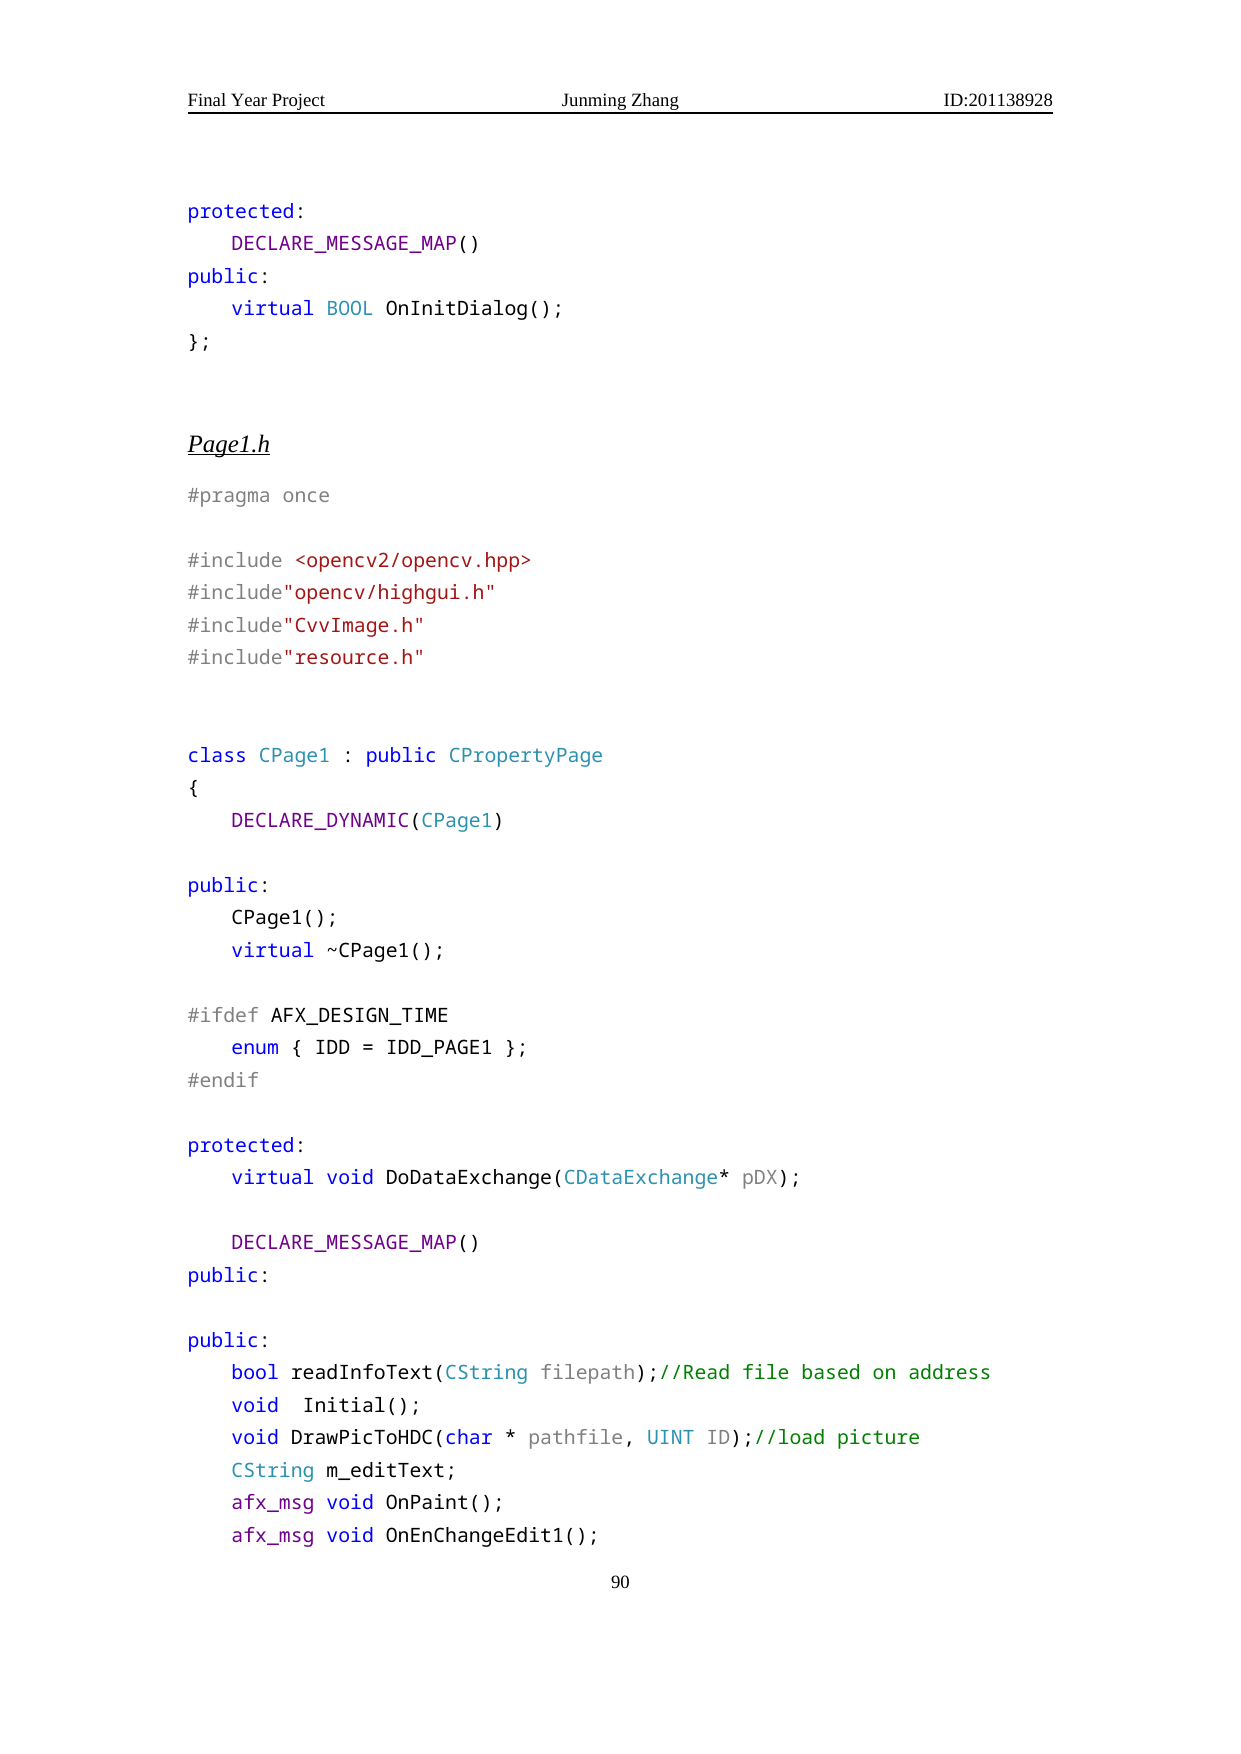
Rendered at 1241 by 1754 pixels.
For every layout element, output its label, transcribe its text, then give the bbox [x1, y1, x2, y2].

text class CPage1 : public CPropertyPage [187, 738, 1053, 771]
text public: [187, 259, 1053, 292]
text { [187, 771, 1053, 803]
text void Initial(); [187, 1388, 1053, 1421]
text void DrawPicToHDC(char * pathfile, UINT ID);//load picture [187, 1421, 1053, 1453]
text DECLARE_MESSAGE_MAP() [187, 227, 1053, 259]
text virtual ~CPage1(); [187, 933, 1053, 966]
text #ifdef AFX_DESIGN_TIME [187, 998, 1053, 1031]
text protected: [187, 1128, 1053, 1161]
text #include"CvvImage.h" [187, 608, 1053, 641]
text DECLARE_DYNAMIC(CPage1) [187, 803, 1053, 836]
text }; [187, 324, 1053, 357]
text #include"opencv/highgui.h" [187, 576, 1053, 608]
text Page1.h [187, 427, 1053, 459]
text CString m_editText; [187, 1453, 1053, 1486]
text #include <opencv2/opencv.hpp> [187, 543, 1053, 576]
text public: [187, 868, 1053, 901]
text DECLARE_MESSAGE_MAP() [187, 1226, 1053, 1258]
text #endif [187, 1063, 1053, 1096]
text afx_msg void OnPaint(); [187, 1486, 1053, 1518]
text protected: [187, 194, 1053, 227]
text CPage1(); [187, 901, 1053, 933]
text bool readInfoText(CString filepath);//Read file based on address [187, 1356, 1053, 1388]
text enum { IDD = IDD_PAGE1 }; [187, 1031, 1053, 1063]
text #include"resource.h" [187, 641, 1053, 673]
text virtual void DoDataExchange(CDataExchange* pDX); [187, 1161, 1053, 1193]
text public: [187, 1258, 1053, 1291]
text afx_msg void OnEnChangeEdit1(); [187, 1518, 1053, 1551]
text virtual BOOL OnInitDialog(); [187, 292, 1053, 324]
text public: [187, 1323, 1053, 1356]
text #pragma once [187, 478, 1053, 511]
